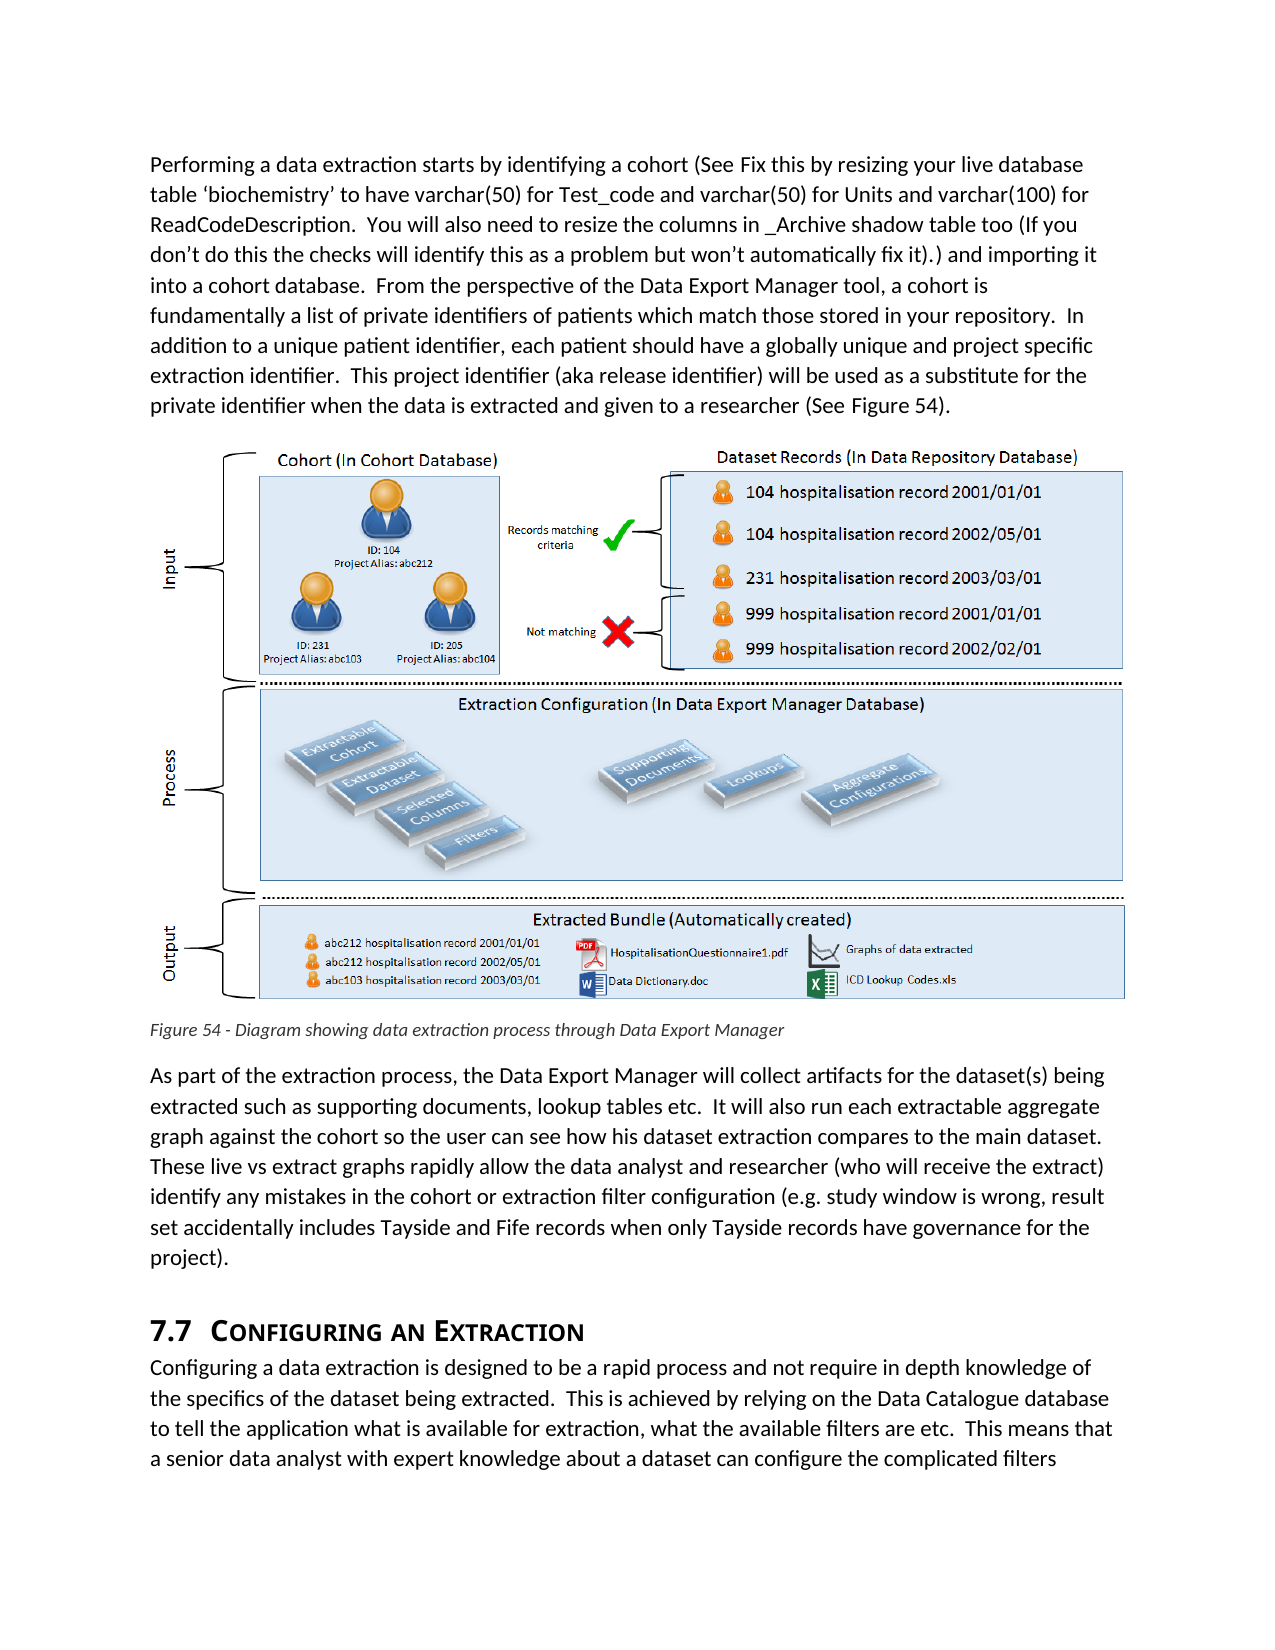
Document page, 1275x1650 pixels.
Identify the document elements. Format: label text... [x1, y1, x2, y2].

text As part of the extraction process, the Data Export Manager will collect artifacts for the dataset(s) being extracted such as supporting documents, lookup tables etc. It will also run each extractable aggregate graph against the cohort so the user can see how his dataset extraction compares to the main dataset. These live vs extract graphs rapidly allow the data analyst and researcher (who will receive the extract) identify any mistakes in the cohort or extraction filter configuration (e.g. study window is wrong, result set accidentally includes Tayside and Fife records when only Tayside records have governance for the project). [150, 1062, 1125, 1271]
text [150, 150, 1125, 420]
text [150, 1353, 1125, 1472]
text Figure 54 - Diagram showing data extraction process through Data Export Manager [150, 1018, 1125, 1041]
subtitle Configuring an Extraction [150, 1311, 1125, 1350]
picture [150, 438, 1125, 999]
